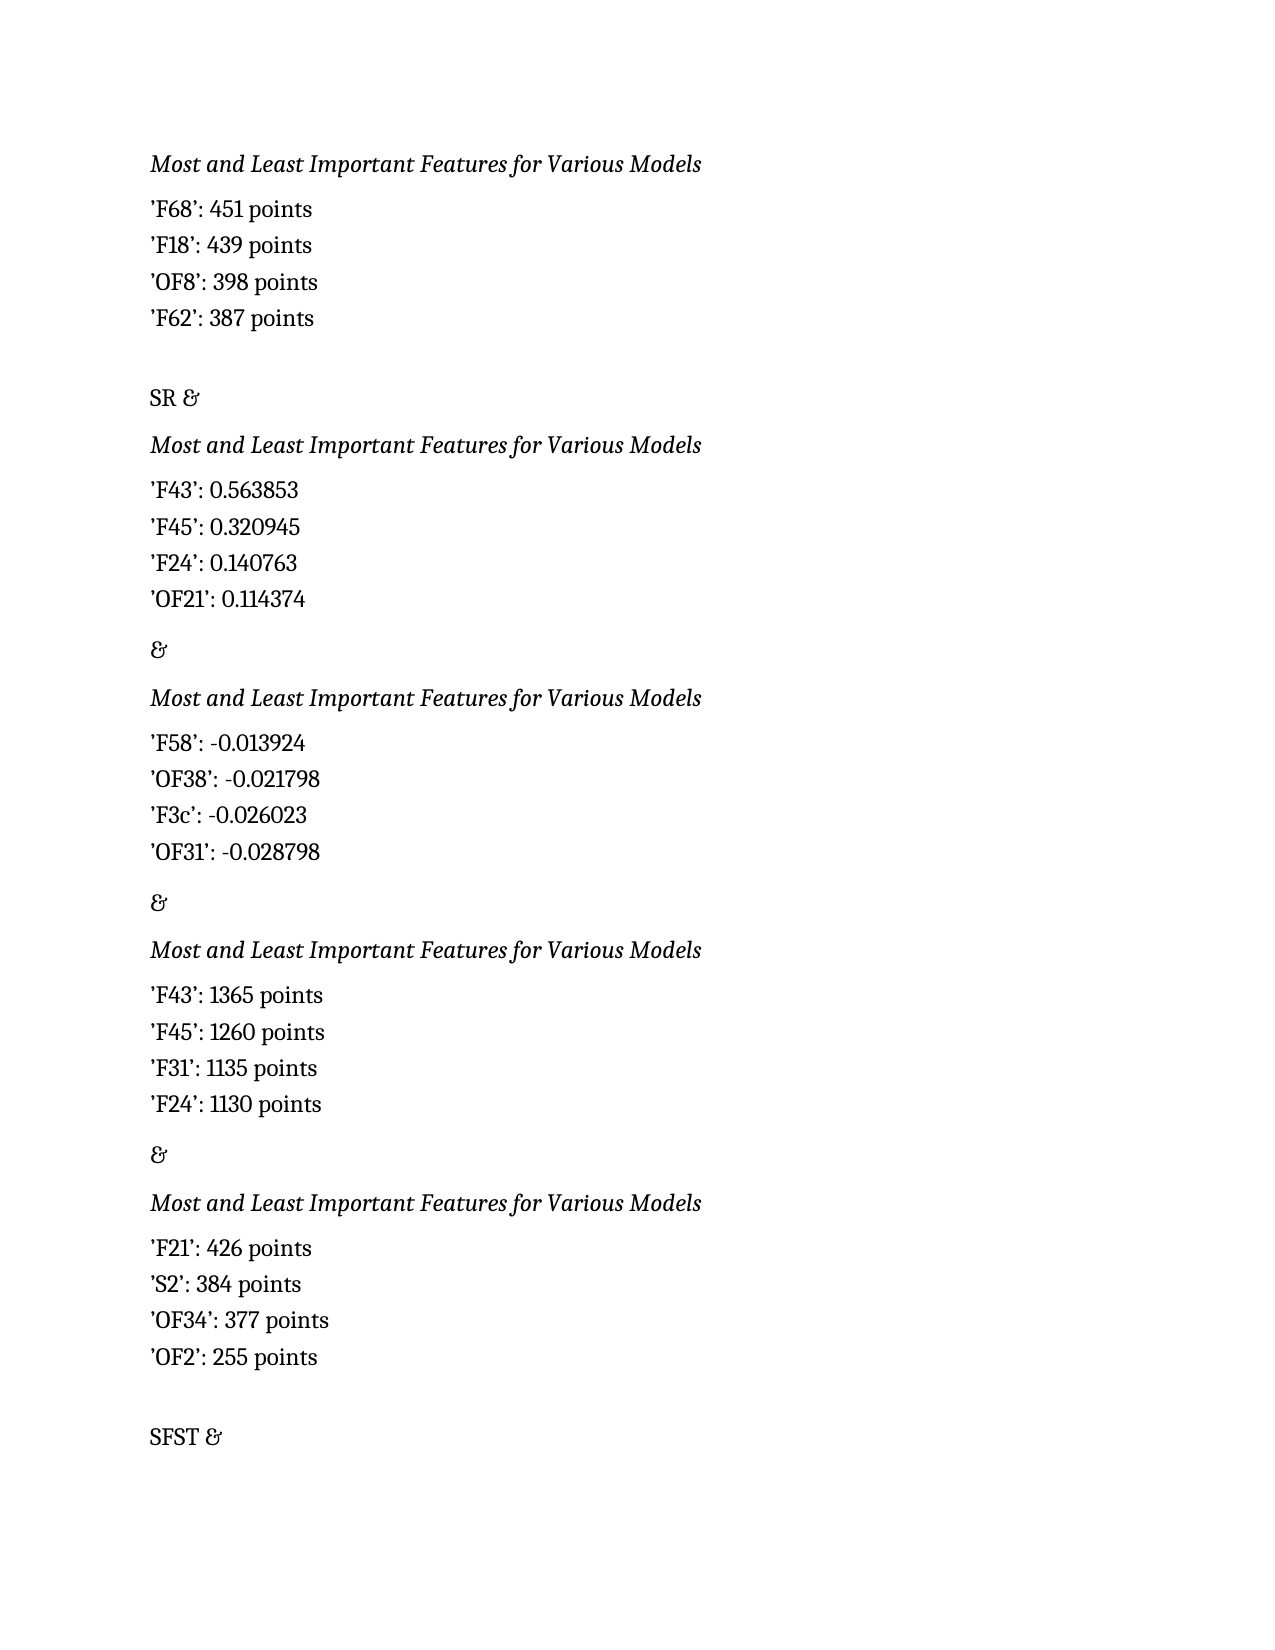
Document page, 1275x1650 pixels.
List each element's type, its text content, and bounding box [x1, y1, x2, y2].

text & [150, 636, 1125, 665]
text Most and Least Important Features for Various Models [150, 936, 1125, 965]
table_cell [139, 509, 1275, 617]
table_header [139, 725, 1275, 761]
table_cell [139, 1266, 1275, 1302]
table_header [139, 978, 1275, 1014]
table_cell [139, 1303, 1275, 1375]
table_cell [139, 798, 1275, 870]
text & [150, 1141, 1125, 1170]
text SFST & [150, 1394, 1125, 1451]
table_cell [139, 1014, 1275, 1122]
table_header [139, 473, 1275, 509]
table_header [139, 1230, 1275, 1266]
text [150, 1189, 1125, 1217]
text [150, 150, 1125, 179]
text SR & [150, 355, 1125, 412]
text Most and Least Important Features for Various Models [150, 684, 1125, 712]
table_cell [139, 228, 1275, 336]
text & [150, 889, 1125, 917]
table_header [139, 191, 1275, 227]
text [150, 431, 1125, 460]
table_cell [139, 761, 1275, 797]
